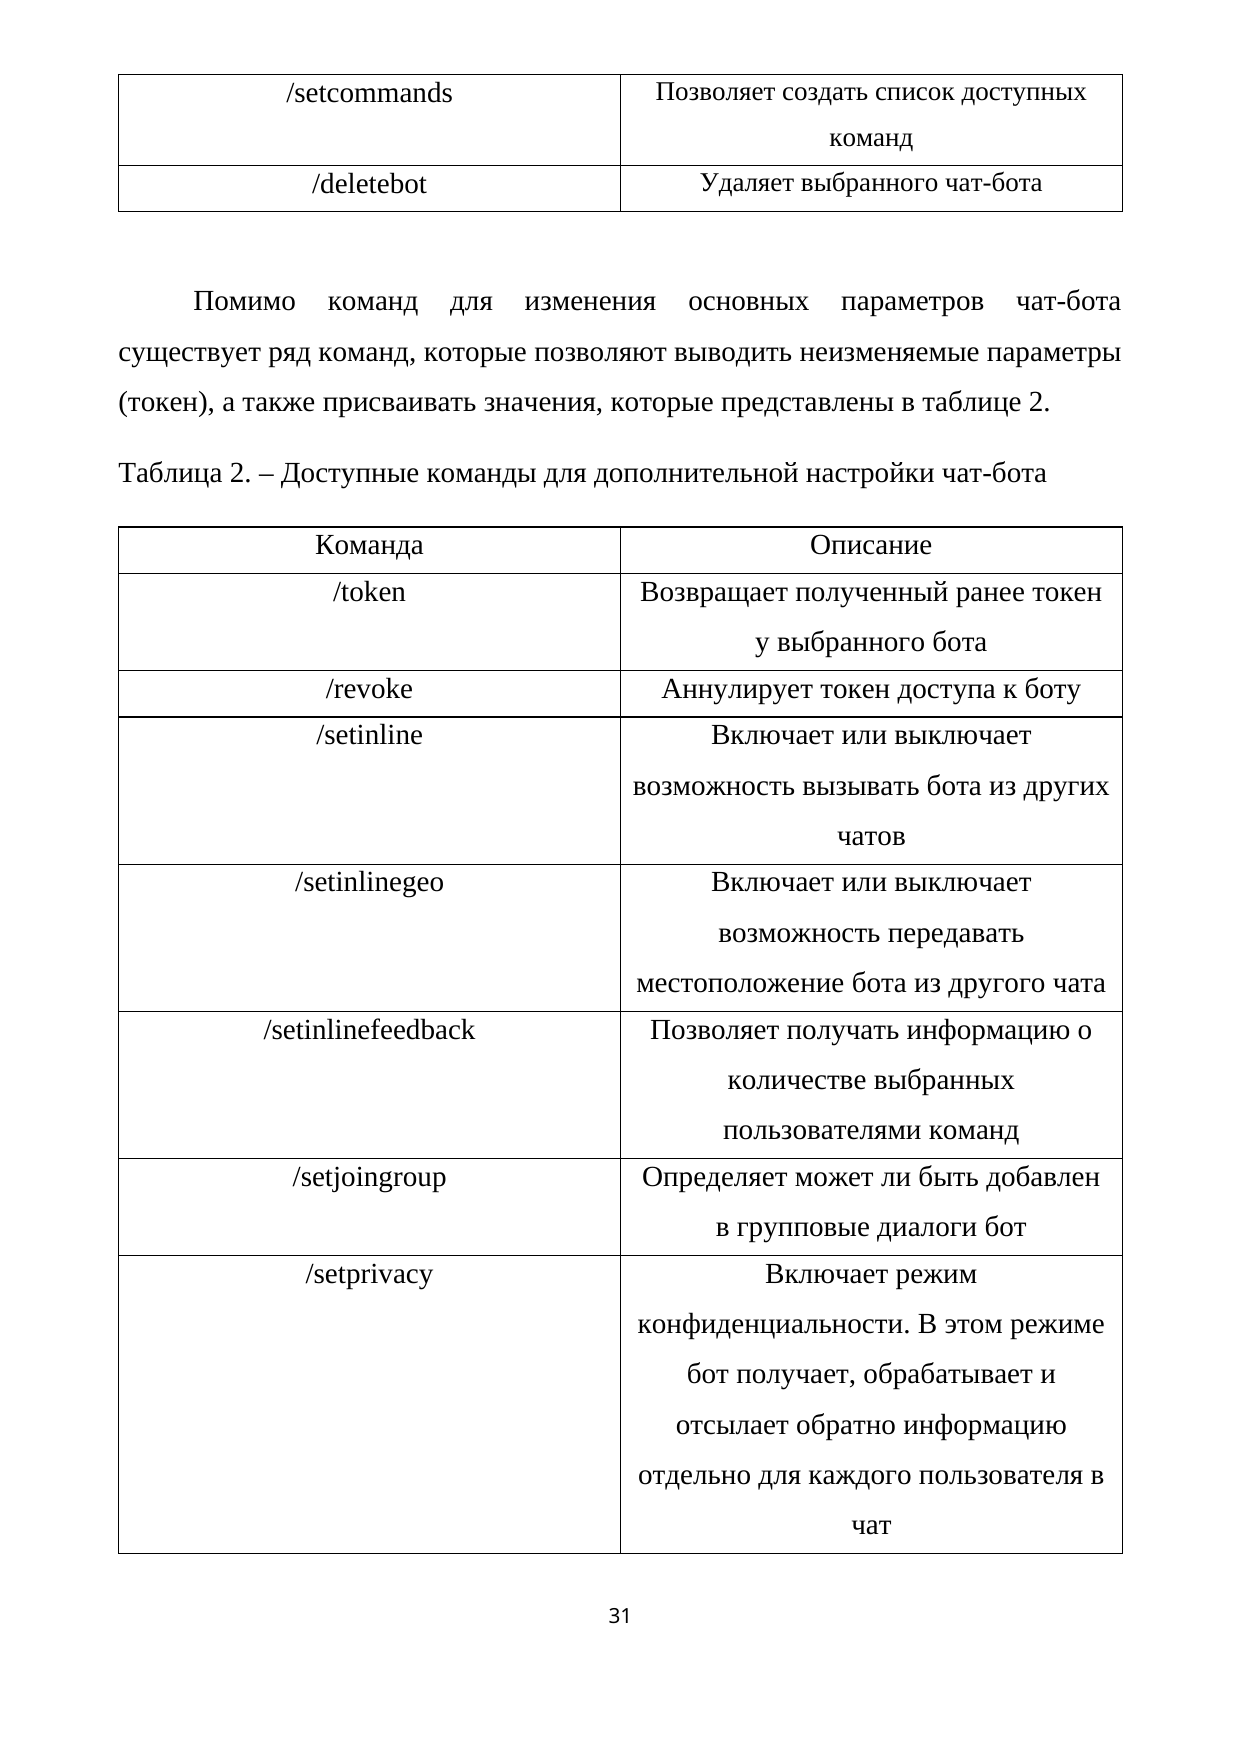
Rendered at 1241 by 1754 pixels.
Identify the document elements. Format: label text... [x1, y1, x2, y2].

text Таблица 2. – Доступные команды для дополнительной настройки чат-бота [118, 455, 1122, 489]
table_cell Включает или выключает возможность вызывать бота из других чатов [621, 718, 1122, 863]
table_cell Позволяет получать информацию о количестве выбранных пользователями команд [621, 1012, 1122, 1158]
text Помимо команд для изменения основных параметров чат-бота существует ряд команд, которые позволяют выводить неизменяемые параметры (токен), а также присваивать значения, которые представлены в таблице 2. [118, 283, 1122, 418]
table_cell /revoke [119, 671, 620, 716]
table_cell Определяет может ли быть добавлен в групповые диалоги бот [621, 1159, 1122, 1255]
table_cell /setinlinefeedback [119, 1012, 620, 1158]
table_cell Возвращает полученный ранее токен у выбранного бота [621, 574, 1122, 670]
table_cell /setcommands [119, 75, 620, 165]
table_cell Аннулирует токен доступа к боту [621, 671, 1122, 716]
table_cell /token [119, 574, 620, 670]
table_cell Включает режим конфиденциальности. В этом режиме бот получает, обрабатывает и отсылает обратно информацию отдельно для каждого пользователя в чат [621, 1256, 1122, 1553]
table_cell Позволяет создать список доступных команд [621, 75, 1122, 165]
table_cell /setjoingroup [119, 1159, 620, 1255]
table_cell /setinlinegeo [119, 865, 620, 1011]
table_cell Включает или выключает возможность передавать местоположение бота из другого чата [621, 865, 1122, 1011]
table_header Описание [621, 528, 1122, 573]
table_cell /deletebot [119, 166, 620, 211]
table_cell /setprivacy [119, 1256, 620, 1553]
table_header Команда [119, 528, 620, 573]
table_cell Удаляет выбранного чат-бота [621, 166, 1122, 211]
table_cell /setinline [119, 718, 620, 863]
